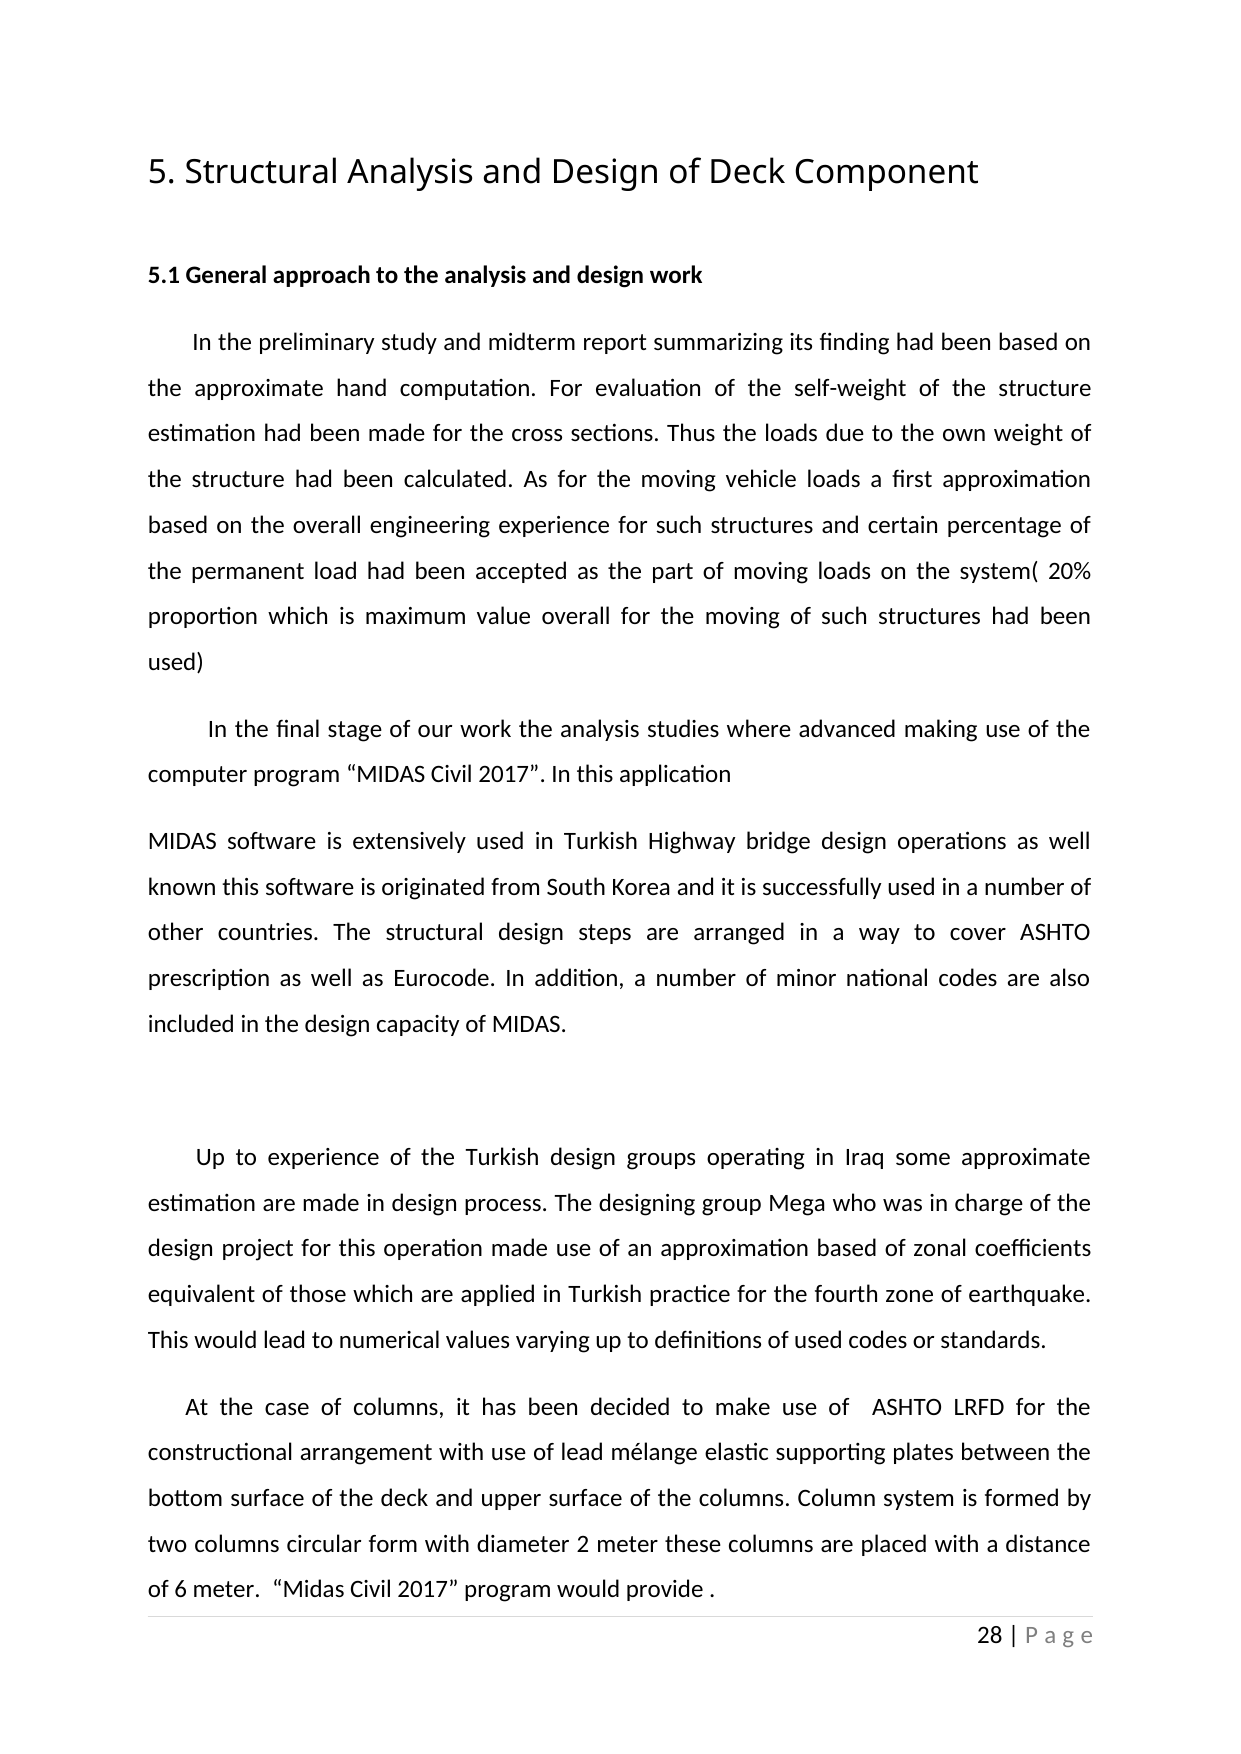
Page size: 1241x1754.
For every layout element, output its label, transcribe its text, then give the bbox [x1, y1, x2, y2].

text Up to experience of the Turkish design groups operating in Iraq some approximate estimation are made in design process. The designing group Mega who was in charge of the design project for this operation made use of an approximation based of zonal coefficients equivalent of those which are applied in Turkish practice for the fourth zone of earthquake. This would lead to numerical values varying up to definitions of used codes or standards. [148, 1141, 1093, 1354]
text 5.1 General approach to the analysis and design work [148, 259, 1093, 290]
text MIDAS software is extensively used in Turkish Highway bridge design operations as well known this software is originated from South Korea and it is successfully used in a number of other countries. The structural design steps are arranged in a way to cover ASHTO prescription as well as Eurocode. In addition, a number of minor national codes are also included in the design capacity of MIDAS. [148, 825, 1093, 1038]
text At the case of columns, it has been decided to make use of ASHTO LRFD for the constructional arrangement with use of lead mélange elastic supporting plates between the bottom surface of the deck and upper surface of the columns. Column system is formed by two columns circular form with diameter 2 meter these columns are placed with a distance of 6 meter. “Midas Civil 2017” program would provide . [148, 1391, 1093, 1604]
text In the final stage of our work the analysis studies where advanced making use of the computer program “MIDAS Civil 2017”. In this application [148, 713, 1093, 789]
text In the preliminary study and midterm report summarizing its finding had been based on the approximate hand computation. For evaluation of the self-weight of the structure estimation had been made for the cross sections. Thus the loads due to the own weight of the structure had been calculated. As for the moving vehicle loads a first approximation based on the overall engineering experience for such structures and certain percentage of the permanent load had been accepted as the part of moving loads on the system( 20% proportion which is maximum value overall for the moving of such structures had been used) [148, 326, 1093, 677]
subtitle 5. Structural Analysis and Design of Deck Component [148, 148, 1093, 193]
